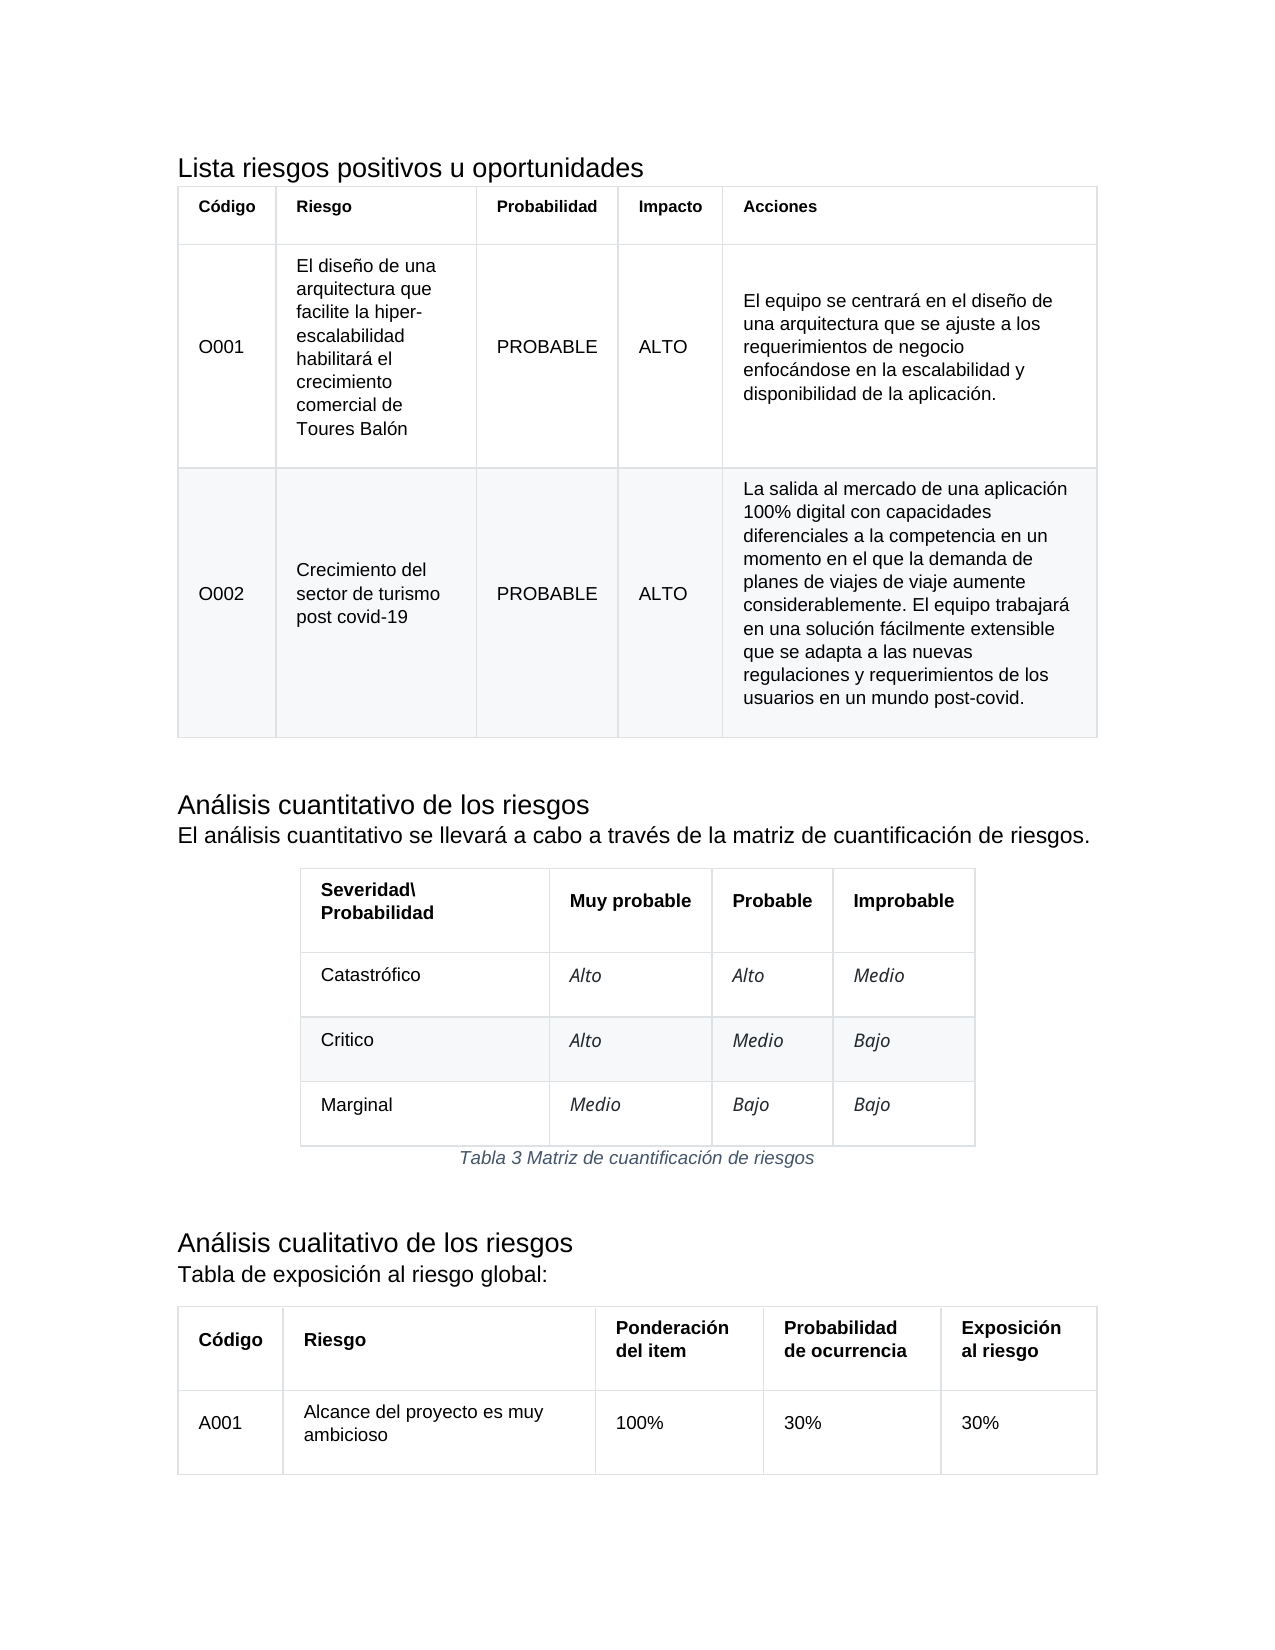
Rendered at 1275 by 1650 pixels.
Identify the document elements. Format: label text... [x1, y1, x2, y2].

table_header Exposición al riesgo [942, 1307, 1096, 1390]
subtitle Análisis cuantitativo de los riesgos [177, 789, 1098, 820]
table_cell Medio [834, 953, 974, 1016]
table_cell PROBABLE [477, 245, 617, 467]
table_cell 30% [764, 1391, 940, 1473]
table_header Riesgo [277, 187, 476, 244]
table_header Probabilidad [477, 187, 617, 244]
table_cell Catastrófico [301, 953, 549, 1016]
table_header Severidad\Probabilidad [301, 869, 549, 951]
table_cell Critico [301, 1018, 549, 1081]
table_cell 100% [596, 1391, 763, 1473]
table_header Muy probable [550, 869, 711, 951]
table_cell Bajo [834, 1018, 974, 1081]
text Tabla Matriz de cuantificación de riesgos [177, 1147, 1098, 1168]
table_header Probabilidad de ocurrencia [764, 1307, 941, 1390]
table_cell Bajo [713, 1082, 832, 1145]
text El análisis cuantitativo se llevará a cabo a través de la matriz de cuantificación de riesgos. [177, 822, 1098, 849]
text Tabla de exposición al riesgo global: [177, 1261, 1098, 1287]
table_cell Alcance del proyecto es muy ambicioso [284, 1391, 595, 1473]
table_header Improbable [834, 869, 974, 951]
table_cell ALTO [619, 469, 722, 737]
table_cell Alto [550, 953, 711, 1016]
table_header Riesgo [284, 1307, 595, 1390]
table_cell Alto [550, 1018, 711, 1081]
table_header Código [179, 187, 275, 244]
table_cell Bajo [834, 1082, 974, 1145]
table_cell ALTO [619, 245, 722, 467]
table_cell Crecimiento del sector de turismo post covid-19 [277, 469, 476, 737]
table_cell PROBABLE [477, 469, 617, 737]
table_cell A001 [179, 1391, 282, 1473]
table_cell El equipo se centrará en el diseño de una arquitectura que se ajuste a los requerimientos de negocio enfocándose en la escalabilidad y disponibilidad de la aplicación. [723, 245, 1096, 467]
table_cell 30% [942, 1391, 1096, 1473]
table_cell Medio [713, 1018, 832, 1081]
table_header Ponderación del item [596, 1307, 763, 1390]
table_cell O001 [179, 245, 275, 467]
table_header Código [179, 1307, 283, 1390]
table_cell O002 [179, 469, 275, 737]
table_cell Alto [713, 953, 832, 1016]
table_cell Medio [550, 1082, 711, 1145]
table_header Acciones [723, 187, 1096, 244]
table_cell Marginal [301, 1082, 549, 1145]
table_header Probable [713, 869, 832, 951]
subtitle Análisis cualitativo de los riesgos [177, 1227, 1098, 1258]
table_cell La salida al mercado de una aplicación 100% digital con capacidades diferenciales a la competencia en un momento en el que la demanda de planes de viajes de viaje aumente considerablemente. El equipo trabajará en una solución fácilmente extensible que se adapta a las nuevas regulaciones y requerimientos de los usuarios en un mundo post-covid. [723, 469, 1096, 737]
table_cell El diseño de una arquitectura que facilite la hiper-escalabilidad habilitará el crecimiento comercial de Toures Balón [277, 245, 476, 467]
subtitle Lista riesgos positivos u oportunidades [177, 152, 1098, 183]
table_header Impacto [619, 187, 722, 244]
